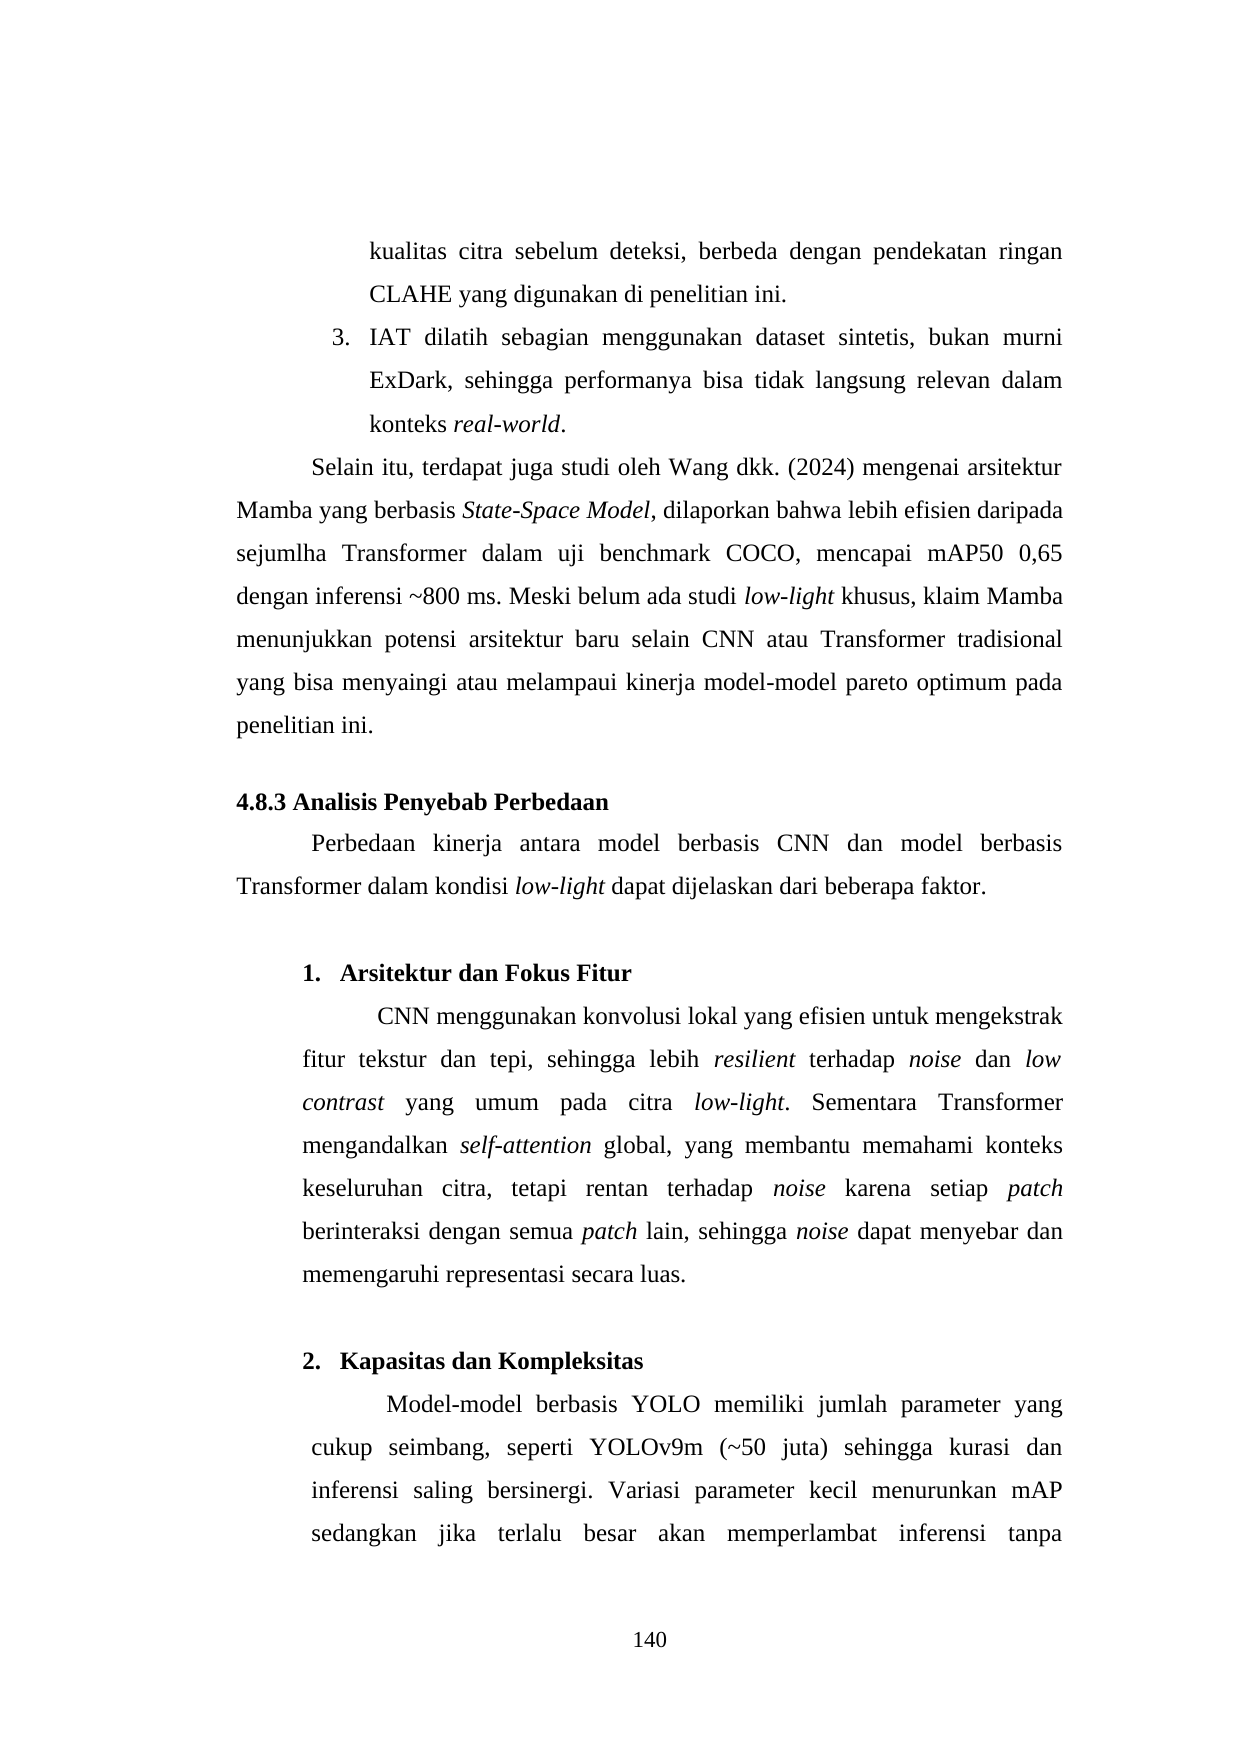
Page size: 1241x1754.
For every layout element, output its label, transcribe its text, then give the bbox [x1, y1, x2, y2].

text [311, 1389, 1063, 1547]
list Arsitektur dan Fokus Fitur [302, 958, 1063, 986]
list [332, 236, 1063, 308]
list IAT dilatih sebagian menggunakan dataset sintetis, bukan murni ExDark, sehingga performanya bisa tidak langsung relevan dalam konteks real-world. [332, 322, 1063, 437]
text Selain itu, terdapat juga studi oleh Wang dkk. (2024) mengenai arsitektur Mamba yang berbasis State-Space Model, dilaporkan bahwa lebih efisien daripada sejumlha Transformer dalam uji benchmark COCO, mencapai mAP50 0,65 dengan inferensi ~800 ms. Meski belum ada studi low-light khusus, klaim Mamba menunjukkan potensi arsitektur baru selain CNN atau Transformer tradisional yang bisa menyaingi atau melampaui kinerja model-model pareto optimum pada penelitian ini. [236, 452, 1063, 739]
text Perbedaan kinerja antara model berbasis CNN dan model berbasis Transformer dalam kondisi low-light dapat dijelaskan dari beberapa faktor. [236, 828, 1063, 900]
subtitle 4.8.3 Analisis Penyebab Perbedaan [236, 787, 1063, 816]
list Kapasitas dan Kompleksitas [302, 1346, 1063, 1374]
text CNN menggunakan konvolusi lokal yang efisien untuk mengekstrak fitur tekstur dan tepi, sehingga lebih resilient terhadap noise dan low contrast yang umum pada citra low-light. Sementara Transformer mengandalkan self-attention global, yang membantu memahami konteks keseluruhan citra, tetapi rentan terhadap noise karena setiap patch berinteraksi dengan semua patch lain, sehingga noise dapat menyebar dan memengaruhi representasi secara luas. [302, 1001, 1063, 1288]
